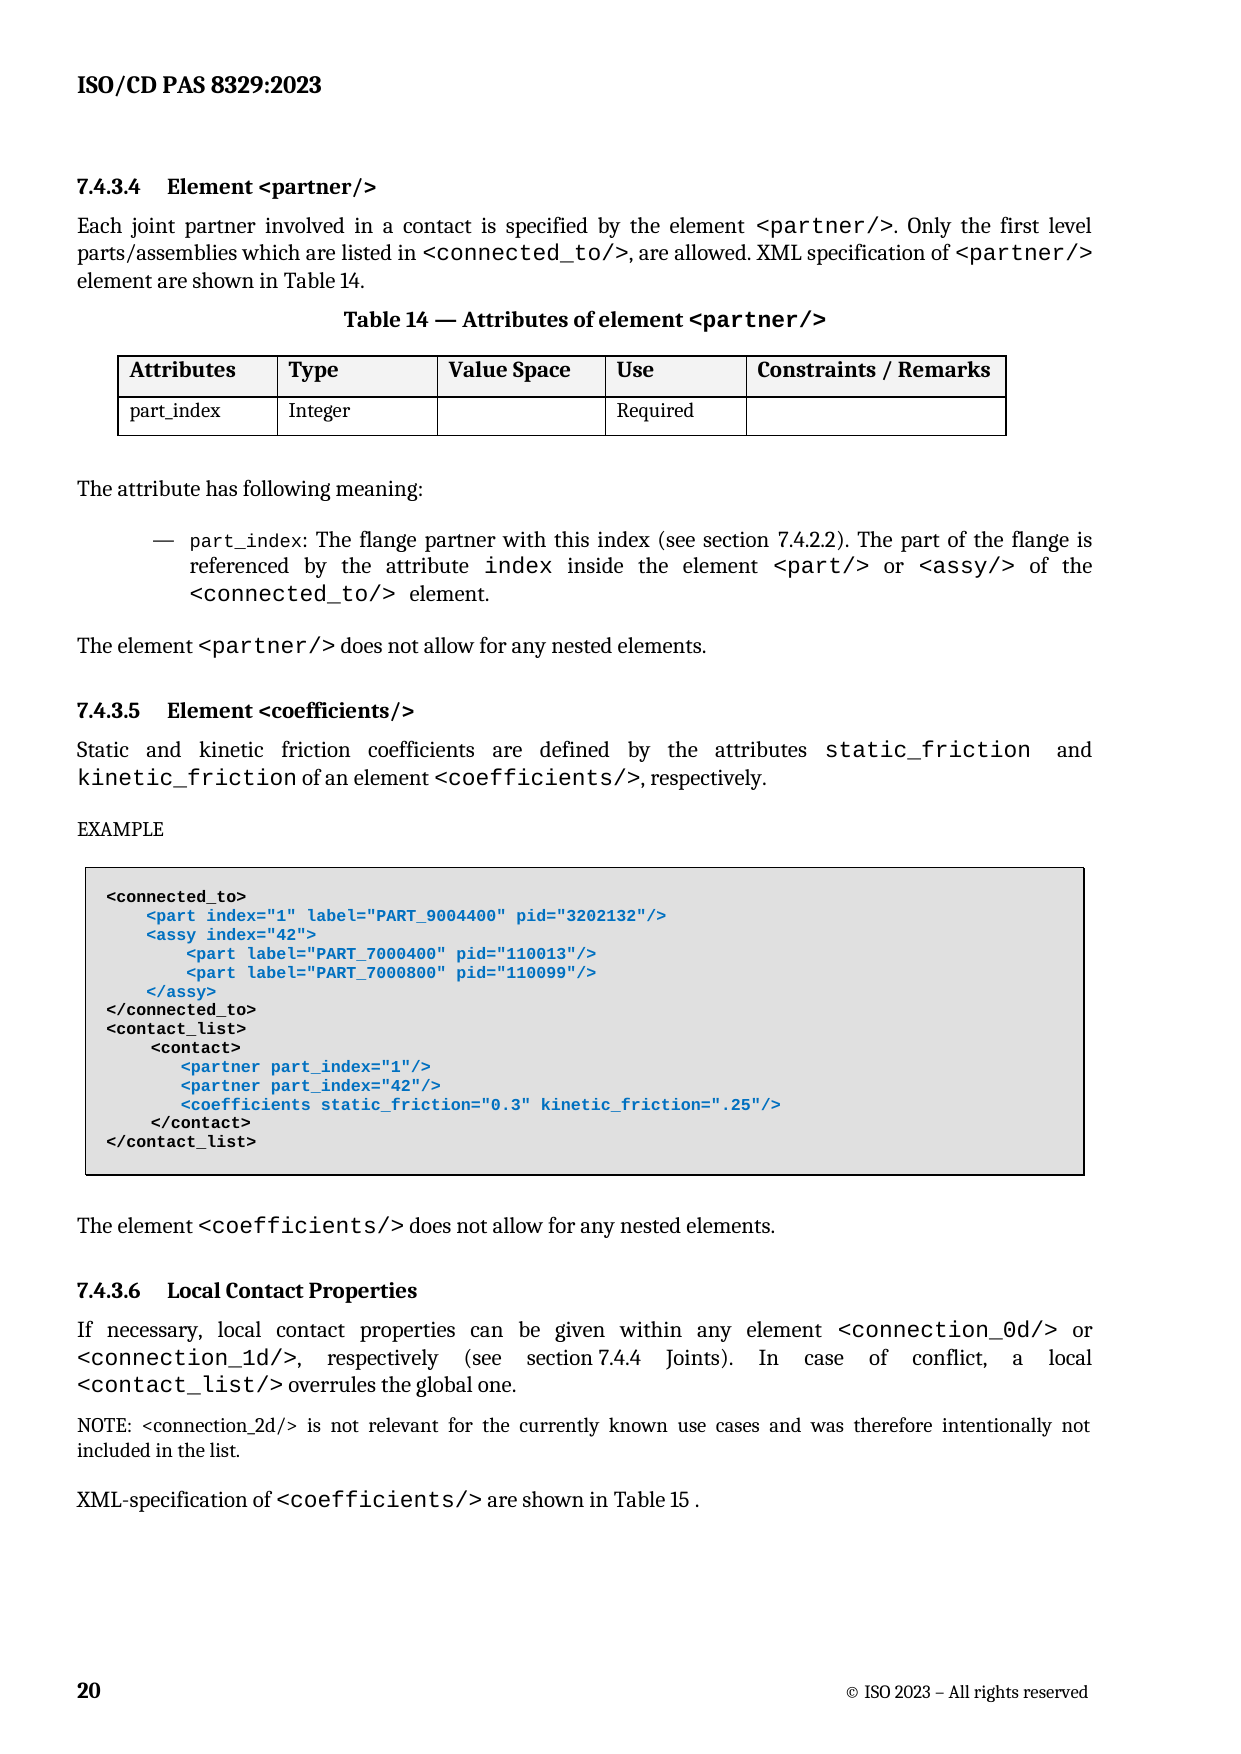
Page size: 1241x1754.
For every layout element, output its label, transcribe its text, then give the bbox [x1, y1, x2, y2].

text <contact_list> [86, 1018, 1083, 1037]
text The element <partner/> does not allow for any nested elements. [77, 633, 1092, 661]
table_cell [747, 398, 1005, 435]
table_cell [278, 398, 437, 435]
list part_index: The flange partner with this index (see section 7.4.2.2). The part of the flange is referenced by the attribute index inside the element <part/> or <assy/> of the <connected_to/> element. [152, 527, 1092, 608]
text Table 14 — Attributes of element <partner/> [77, 307, 1092, 334]
text <assy index="42"> [86, 923, 1083, 942]
text NOTE: <connection_2d/> is not relevant for the currently known use cases and was therefore intentionally not included in the list. [77, 1412, 1092, 1462]
text <coefficients static_friction="0.3" kinetic_friction=".25"/> [86, 1093, 1083, 1112]
subtitle Local Contact Properties [77, 1278, 1092, 1305]
text <contact> [86, 1037, 1083, 1055]
text <partner part_index="1"/> [86, 1055, 1083, 1074]
text </connected_to> [86, 999, 1083, 1018]
text </assy> [86, 980, 1083, 999]
text </contact> [86, 1112, 1083, 1131]
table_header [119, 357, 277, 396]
text XML-specification of <coefficients/> are shown in Table 15 . [77, 1487, 1092, 1515]
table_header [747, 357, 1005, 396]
text If necessary, local contact properties can be given within any element <connection_0d/> or <connection_1d/>, respectively (see section 7.4.4 Joints). In case of conflict, a local <contact_list/> overrules the global one. [77, 1317, 1092, 1400]
text The attribute has following meaning: [77, 475, 1092, 502]
text <part index="1" label="PART_9004400" pid="3202132"/> [86, 904, 1083, 923]
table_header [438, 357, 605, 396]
text <connected_to> [86, 886, 1083, 904]
text <partner part_index="42"/> [86, 1074, 1083, 1093]
text EXAMPLE [77, 817, 1092, 842]
text Each joint partner involved in a contact is specified by the element <partner/>. Only the first level parts/assemblies which are listed in <connected_to/>, are allowed. XML specification of <partner/> element are shown in Table 14. [77, 213, 1092, 294]
text <part label="PART_7000400" pid="110013"/> [86, 942, 1083, 961]
text The element <coefficients/> does not allow for any nested elements. [77, 1213, 1092, 1241]
subtitle Element <partner/> [77, 174, 1092, 200]
text </contact_list> [86, 1131, 1083, 1150]
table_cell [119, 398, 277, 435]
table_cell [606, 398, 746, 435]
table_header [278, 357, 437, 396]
subtitle Element <coefficients/> [77, 698, 1092, 724]
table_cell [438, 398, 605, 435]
text Static and kinetic friction coefficients are defined by the attributes static_friction and kinetic_friction of an element <coefficients/>, respectively. [77, 737, 1092, 792]
text <part label="PART_7000800" pid="110099"/> [86, 961, 1083, 980]
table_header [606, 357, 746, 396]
